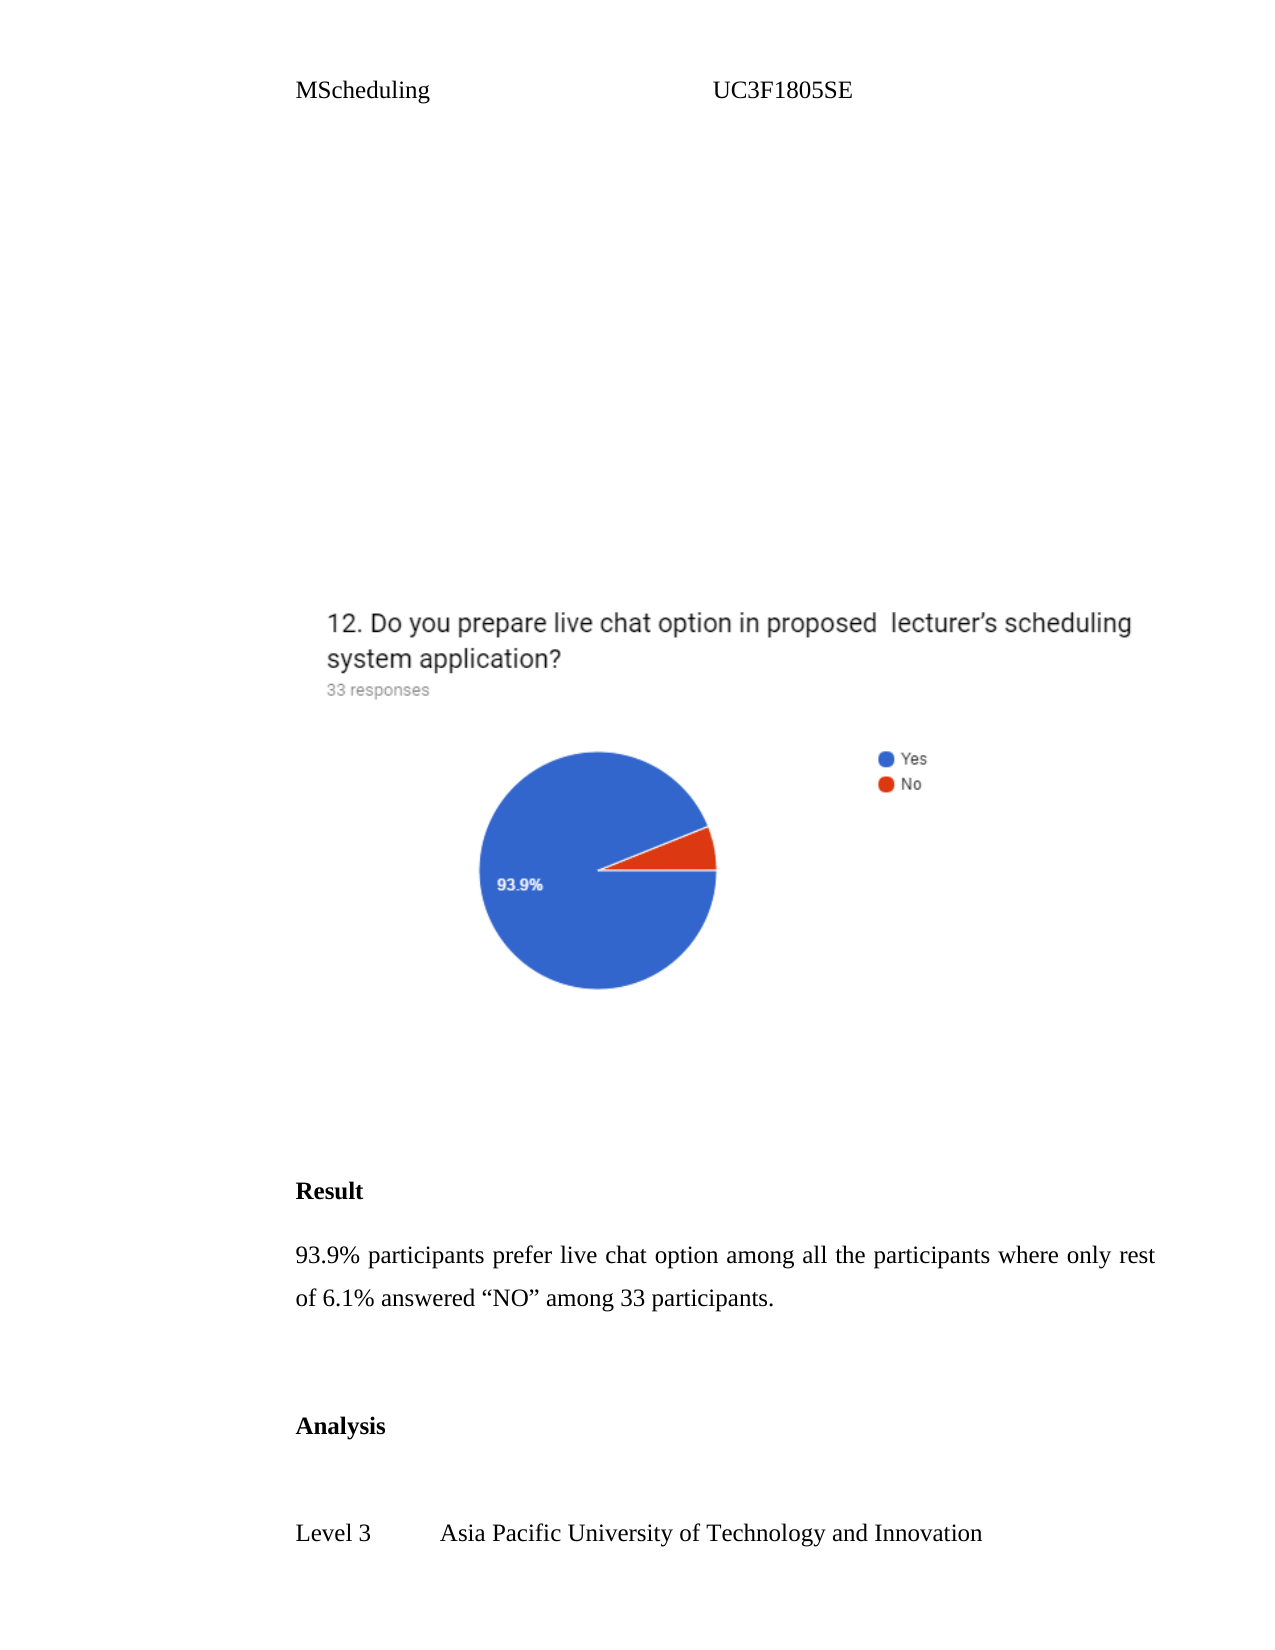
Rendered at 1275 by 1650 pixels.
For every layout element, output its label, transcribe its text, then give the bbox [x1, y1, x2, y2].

text Result [295, 1176, 1157, 1205]
picture [295, 574, 1216, 1035]
text Analysis [295, 1411, 1157, 1440]
text 93.9% participants prefer live chat option among all the participants where only rest of 6.1% answered “NO” among 33 participants. [295, 1240, 1157, 1312]
